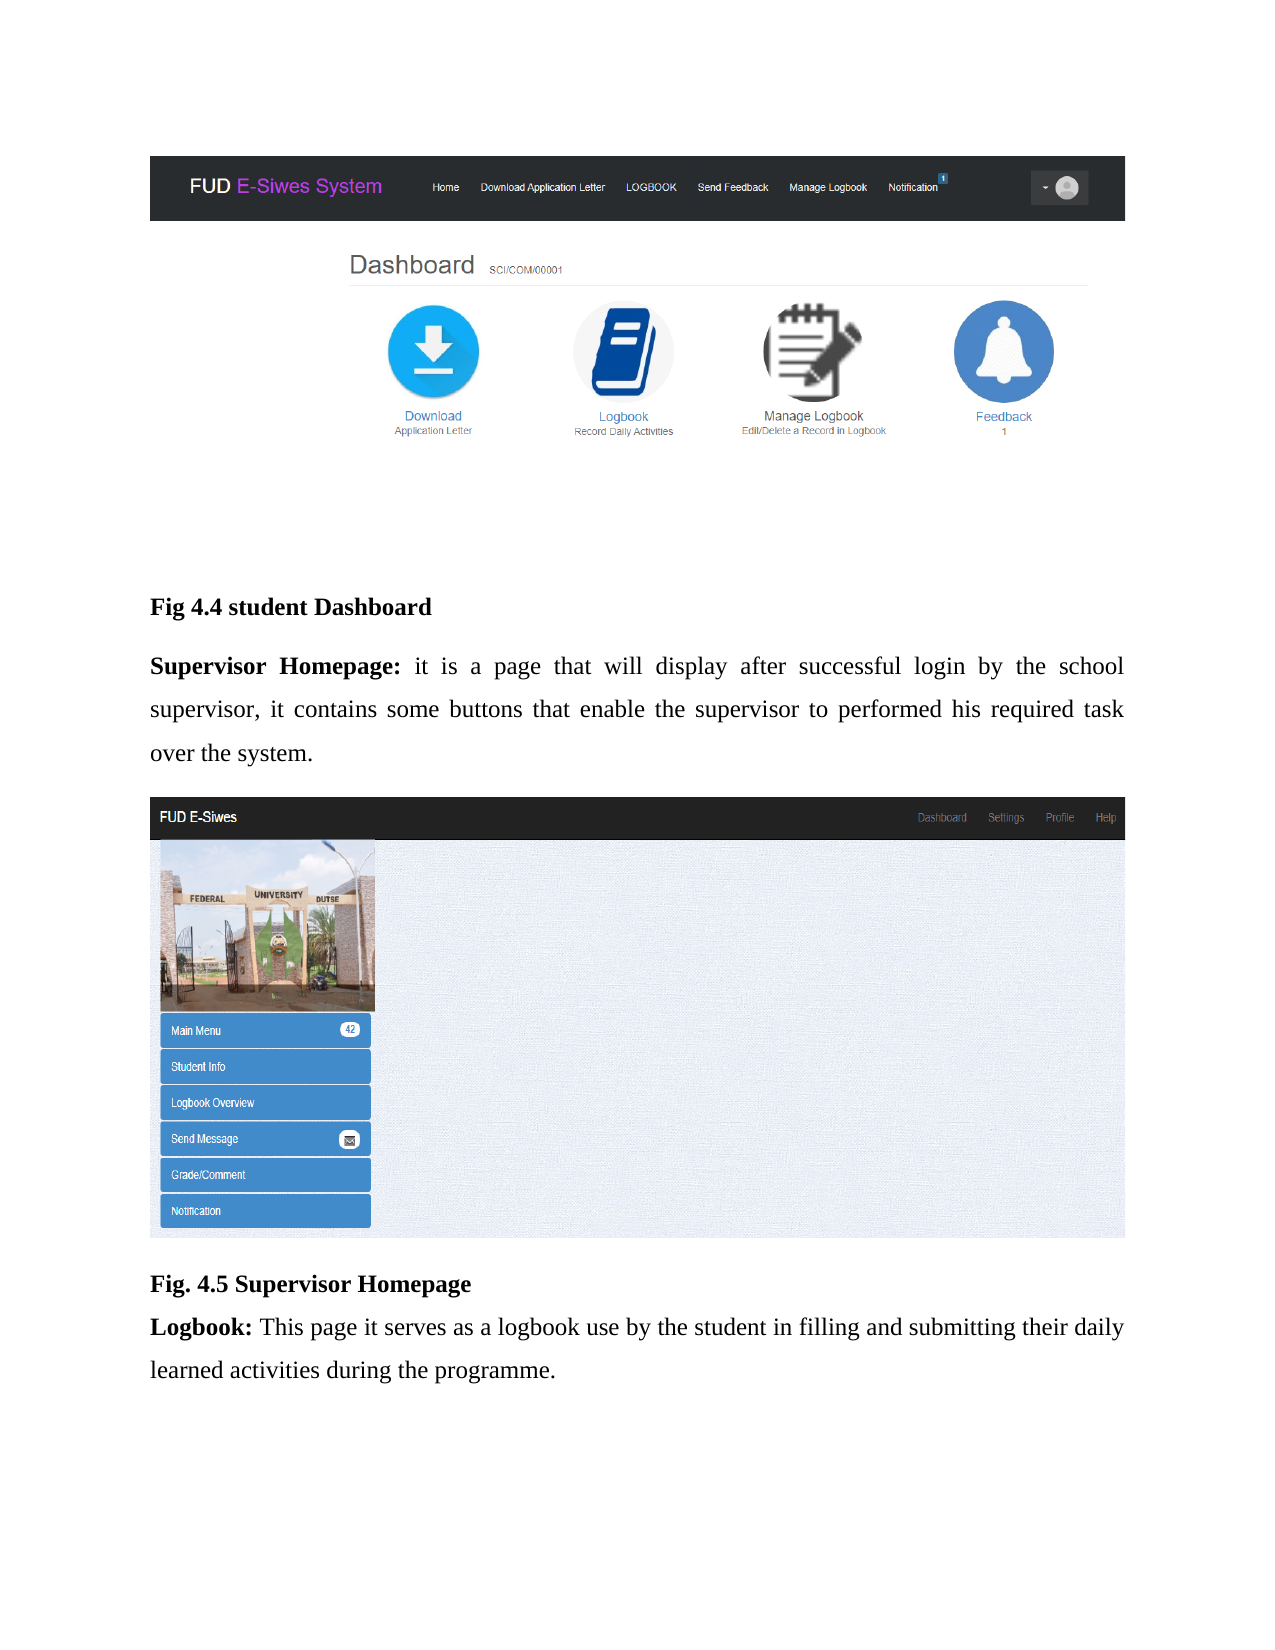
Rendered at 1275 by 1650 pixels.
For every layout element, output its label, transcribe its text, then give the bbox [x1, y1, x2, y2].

text Fig. 4.5 Supervisor Homepage [150, 1269, 1125, 1297]
text Supervisor Homepage: it is a page that will display after successful login by the school supervisor, it contains some buttons that enable the supervisor to performed his required task over the system. [150, 651, 1125, 766]
picture [150, 150, 1125, 561]
picture [150, 797, 1125, 1238]
text Logbook: This page it serves as a logbook use by the student in filling and submitting their daily learned activities during the programme. [150, 1312, 1125, 1384]
text Fig 4.4 student Dashboard [150, 592, 1125, 620]
